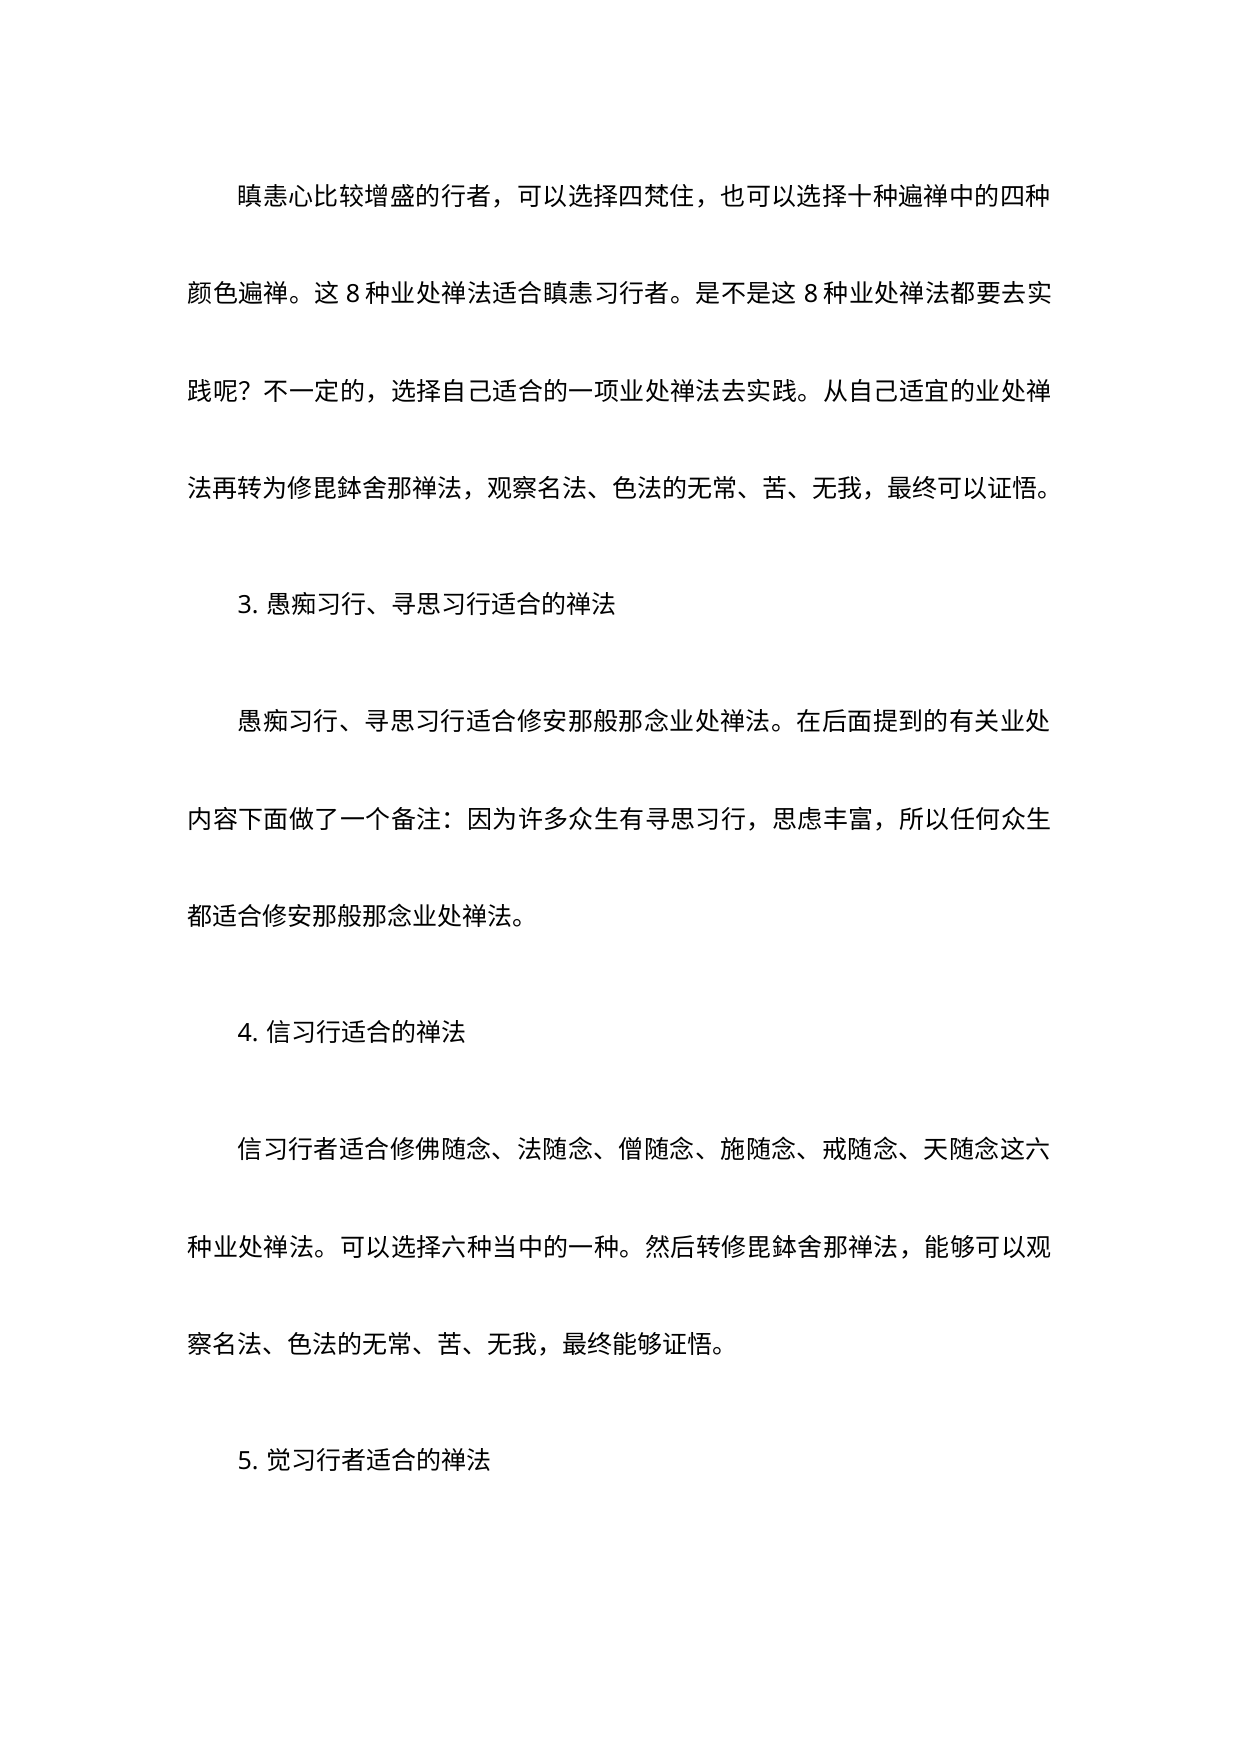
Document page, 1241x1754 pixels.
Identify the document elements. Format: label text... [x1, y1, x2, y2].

text 瞋恚心比较增盛的行者，可以选择四梵住，也可以选择十种遍禅中的四种颜色遍禅。这8种业处禅法适合瞋恚习行者。是不是这8种业处禅法都要去实践呢？不一定的，选择自己适合的一项业处禅法去实践。从自己适宜的业处禅法再转为修毘鉢舍那禅法，观察名法、色法的无常、苦、无我，最终可以证悟。 [187, 162, 1053, 519]
text 4. 信习行适合的禅法 [187, 998, 1053, 1063]
text 信习行者适合修佛随念、法随念、僧随念、施随念、戒随念、天随念这六种业处禅法。可以选择六种当中的一种。然后转修毘鉢舍那禅法，能够可以观察名法、色法的无常、苦、无我，最终能够证悟。 [187, 1115, 1053, 1375]
text 3. 愚痴习行、寻思习行适合的禅法 [187, 570, 1053, 635]
text 愚痴习行、寻思习行适合修安那般那念业处禅法。在后面提到的有关业处内容下面做了一个备注：因为许多众生有寻思习行，思虑丰富，所以任何众生都适合修安那般那念业处禅法。 [187, 687, 1053, 947]
text 5. 觉习行者适合的禅法 [187, 1426, 1053, 1491]
